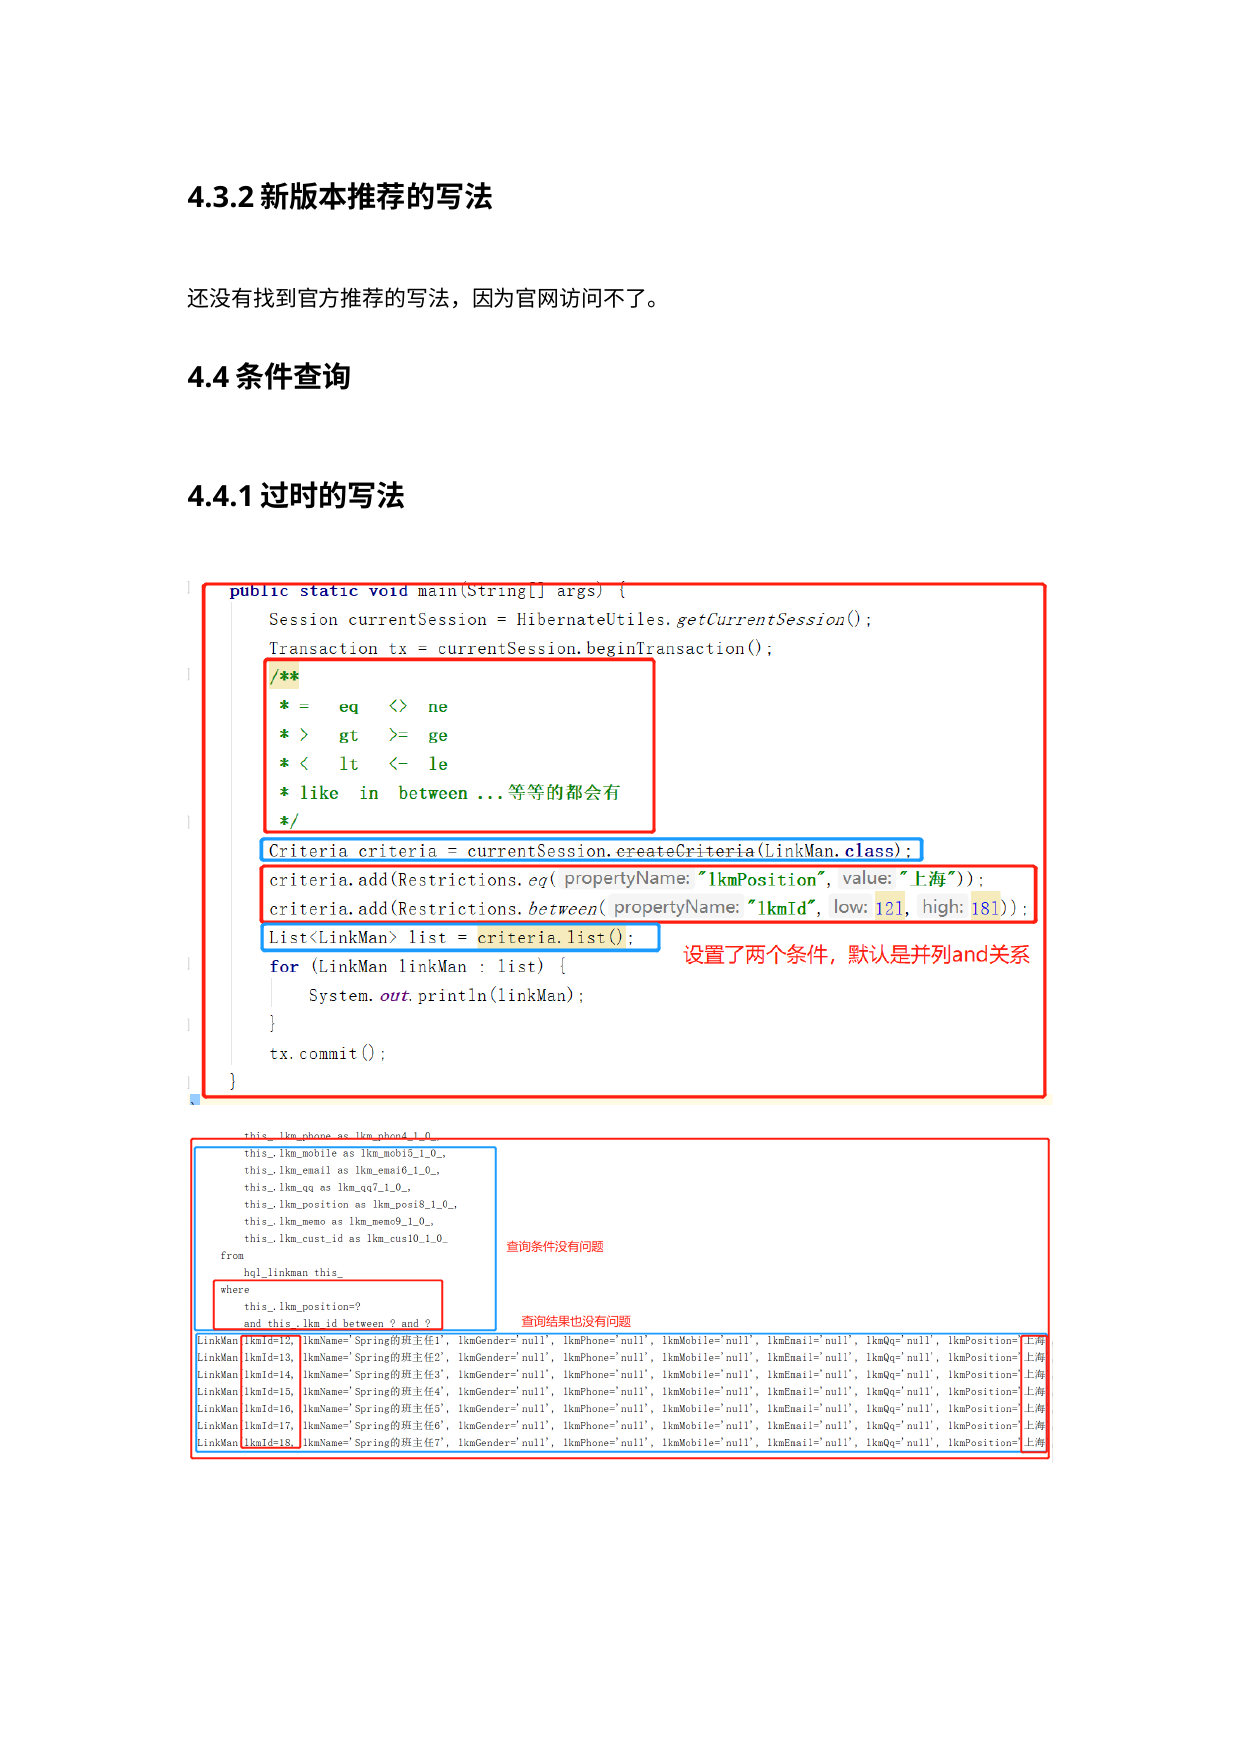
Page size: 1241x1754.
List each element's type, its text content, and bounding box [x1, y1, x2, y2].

subtitle 4.4.1过时的写法 [187, 461, 1053, 526]
subtitle 4.3.2新版本推荐的写法 [187, 162, 1053, 227]
picture [187, 580, 1053, 1105]
picture [187, 1132, 1053, 1463]
text 还没有找到官方推荐的写法，因为官网访问不了。 [187, 281, 1053, 313]
subtitle 4.4条件查询 [187, 342, 1053, 407]
